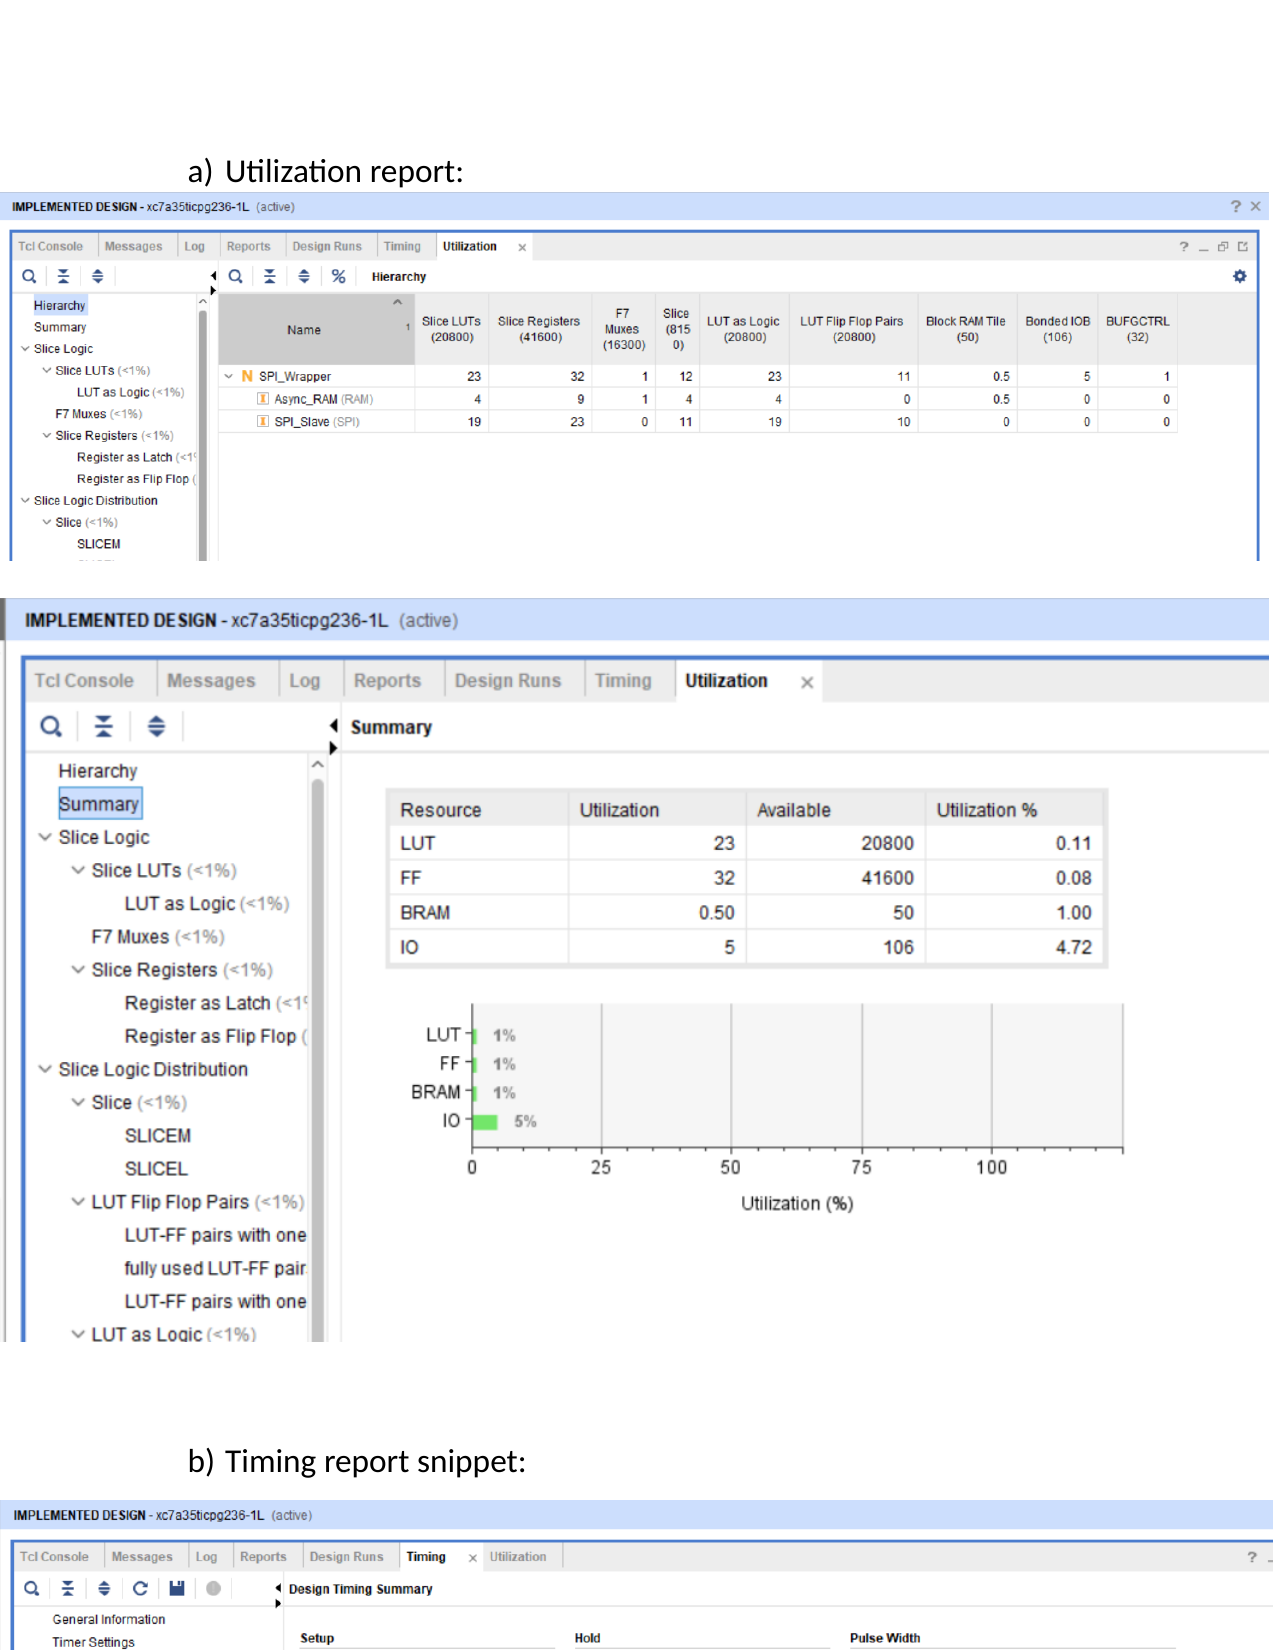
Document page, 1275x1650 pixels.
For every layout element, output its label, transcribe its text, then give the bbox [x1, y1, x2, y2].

picture [0, 598, 1269, 1342]
picture [0, 1500, 1273, 1650]
list Timing report snippet: [187, 1440, 1125, 1481]
list Utilization report: [187, 150, 1125, 191]
picture [0, 192, 1269, 561]
